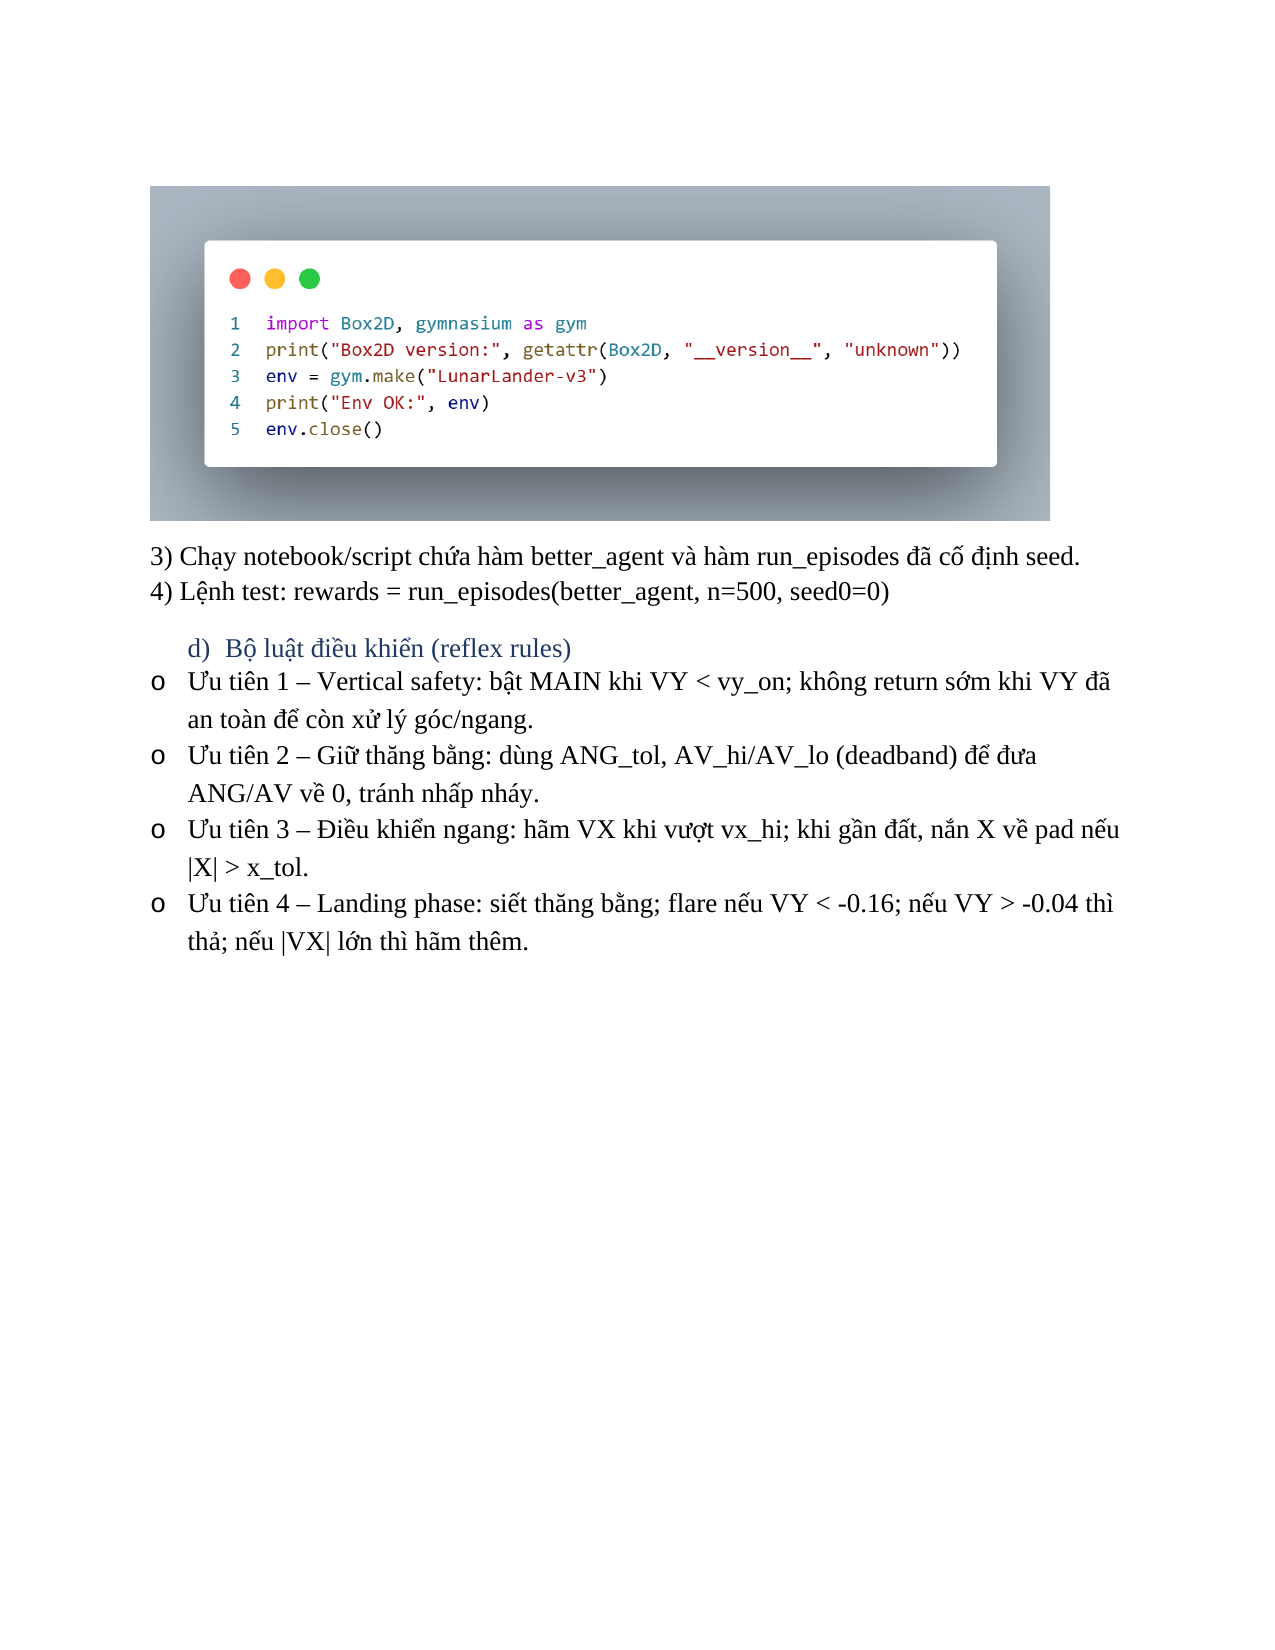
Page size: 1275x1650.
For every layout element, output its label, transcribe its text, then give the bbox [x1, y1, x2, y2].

list 4) Lệnh test: rewards = run_episodes(better_agent, n=500, seed0=0) [150, 575, 1125, 607]
list 3) Chạy notebook/script chứa hàm better_agent và hàm run_episodes đã cố định seed. [150, 540, 1125, 571]
subtitle Bộ luật điều khiển (reflex rules) [187, 632, 1125, 663]
list Ưu tiên 4 – Landing phase: siết thăng bằng; flare nếu VY < -0.16; nếu VY > -0.04 thì thả; nếu |VX| lớn thì hãm thêm. [150, 887, 1125, 956]
list Ưu tiên 2 – Giữ thăng bằng: dùng ANG_tol, AV_hi/AV_lo (deadband) để đưa ANG/AV về 0, tránh nhấp nháy. [150, 739, 1125, 808]
list Ưu tiên 1 – Vertical safety: bật MAIN khi VY < vy_on; không return sớm khi VY đã an toàn để còn xử lý góc/ngang. [150, 666, 1125, 735]
picture [150, 186, 1050, 521]
list Ưu tiên 3 – Điều khiển ngang: hãm VX khi vượt vx_hi; khi gần đất, nắn X về pad nếu |X| > x_tol. [150, 813, 1125, 882]
